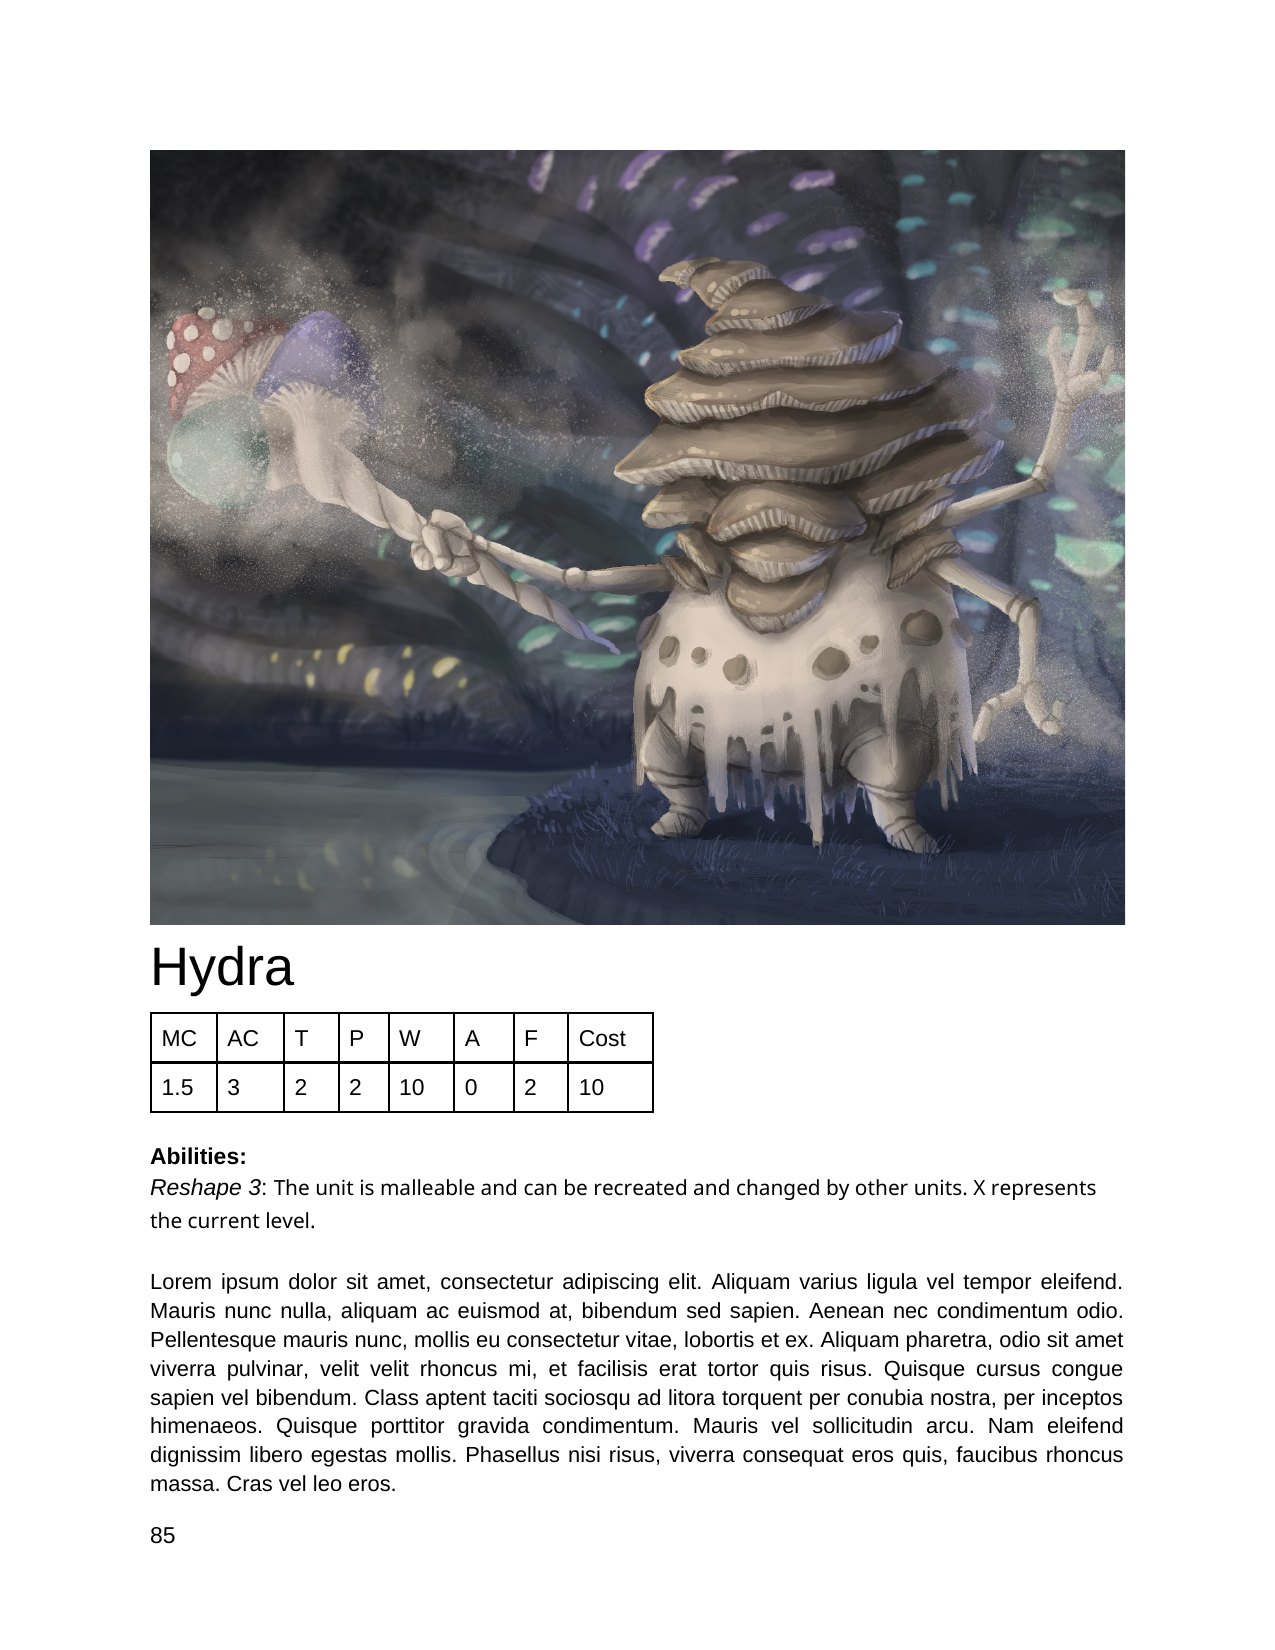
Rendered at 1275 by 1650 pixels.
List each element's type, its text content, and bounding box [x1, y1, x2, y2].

table_cell 3 [218, 1064, 283, 1111]
table_header MC [152, 1014, 216, 1061]
table_header AC [218, 1014, 283, 1061]
text Abilities: [150, 1143, 1125, 1169]
table_cell 2 [285, 1064, 338, 1111]
table_cell 10 [569, 1064, 652, 1111]
table_header P [340, 1014, 388, 1061]
title Hydra [150, 925, 1125, 997]
table_cell 10 [390, 1064, 453, 1111]
table_cell 1.5 [152, 1064, 216, 1111]
picture [150, 150, 1125, 925]
text Lorem ipsum dolor sit amet, consectetur adipiscing elit. Aliquam varius ligula vel tempor eleifend. Mauris nunc nulla, aliquam ac euismod at, bibendum sed sapien. Aenean nec condimentum odio. Pellentesque mauris nunc, mollis eu consectetur vitae, lobortis et ex. Aliquam pharetra, odio sit amet viverra pulvinar, velit velit rhoncus mi, et facilisis erat tortor quis risus. Quisque cursus congue sapien vel bibendum. Class aptent taciti sociosqu ad litora torquent per conubia nostra, per inceptos himenaeos. Quisque porttitor gravida condimentum. Mauris vel sollicitudin arcu. Nam eleifend dignissim libero egestas mollis. Phasellus nisi risus, viverra consequat eros quis, faucibus rhoncus massa. Cras vel leo eros. [150, 1268, 1125, 1496]
table_cell 2 [340, 1064, 388, 1111]
table_header A [455, 1014, 513, 1061]
table_cell 2 [515, 1064, 567, 1111]
text Reshape 3: The unit is malleable and can be recreated and changed by other units. X represents the current level. [150, 1173, 1125, 1234]
table_header T [285, 1014, 338, 1061]
table_header W [390, 1014, 453, 1061]
table_header F [515, 1014, 567, 1061]
table_header Cost [569, 1014, 652, 1061]
table_cell 0 [455, 1064, 513, 1111]
